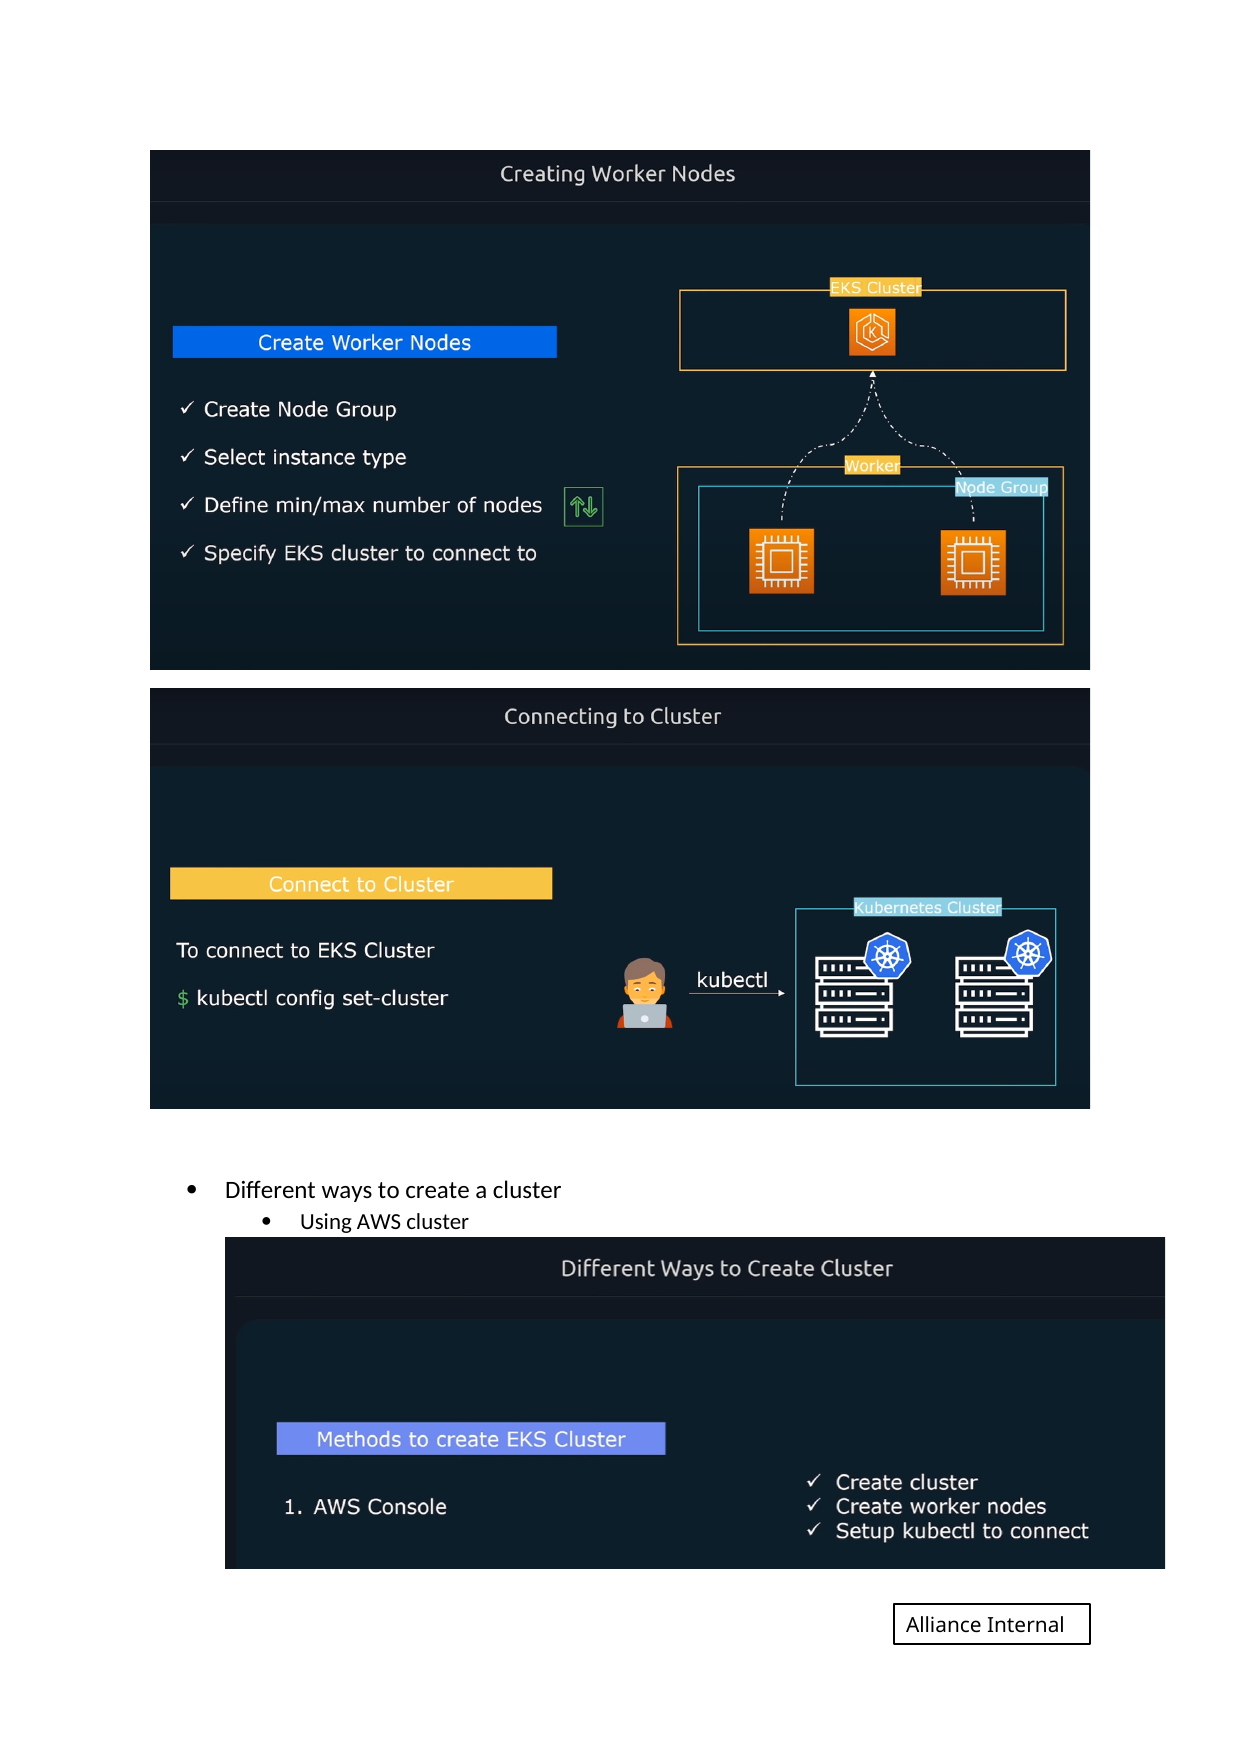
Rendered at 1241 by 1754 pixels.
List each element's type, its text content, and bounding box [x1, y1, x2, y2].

picture [225, 1237, 1166, 1569]
picture [150, 688, 1091, 1109]
list Using AWS cluster [262, 1207, 1090, 1235]
list Different ways to create a cluster [187, 1174, 1090, 1204]
picture [150, 150, 1091, 670]
